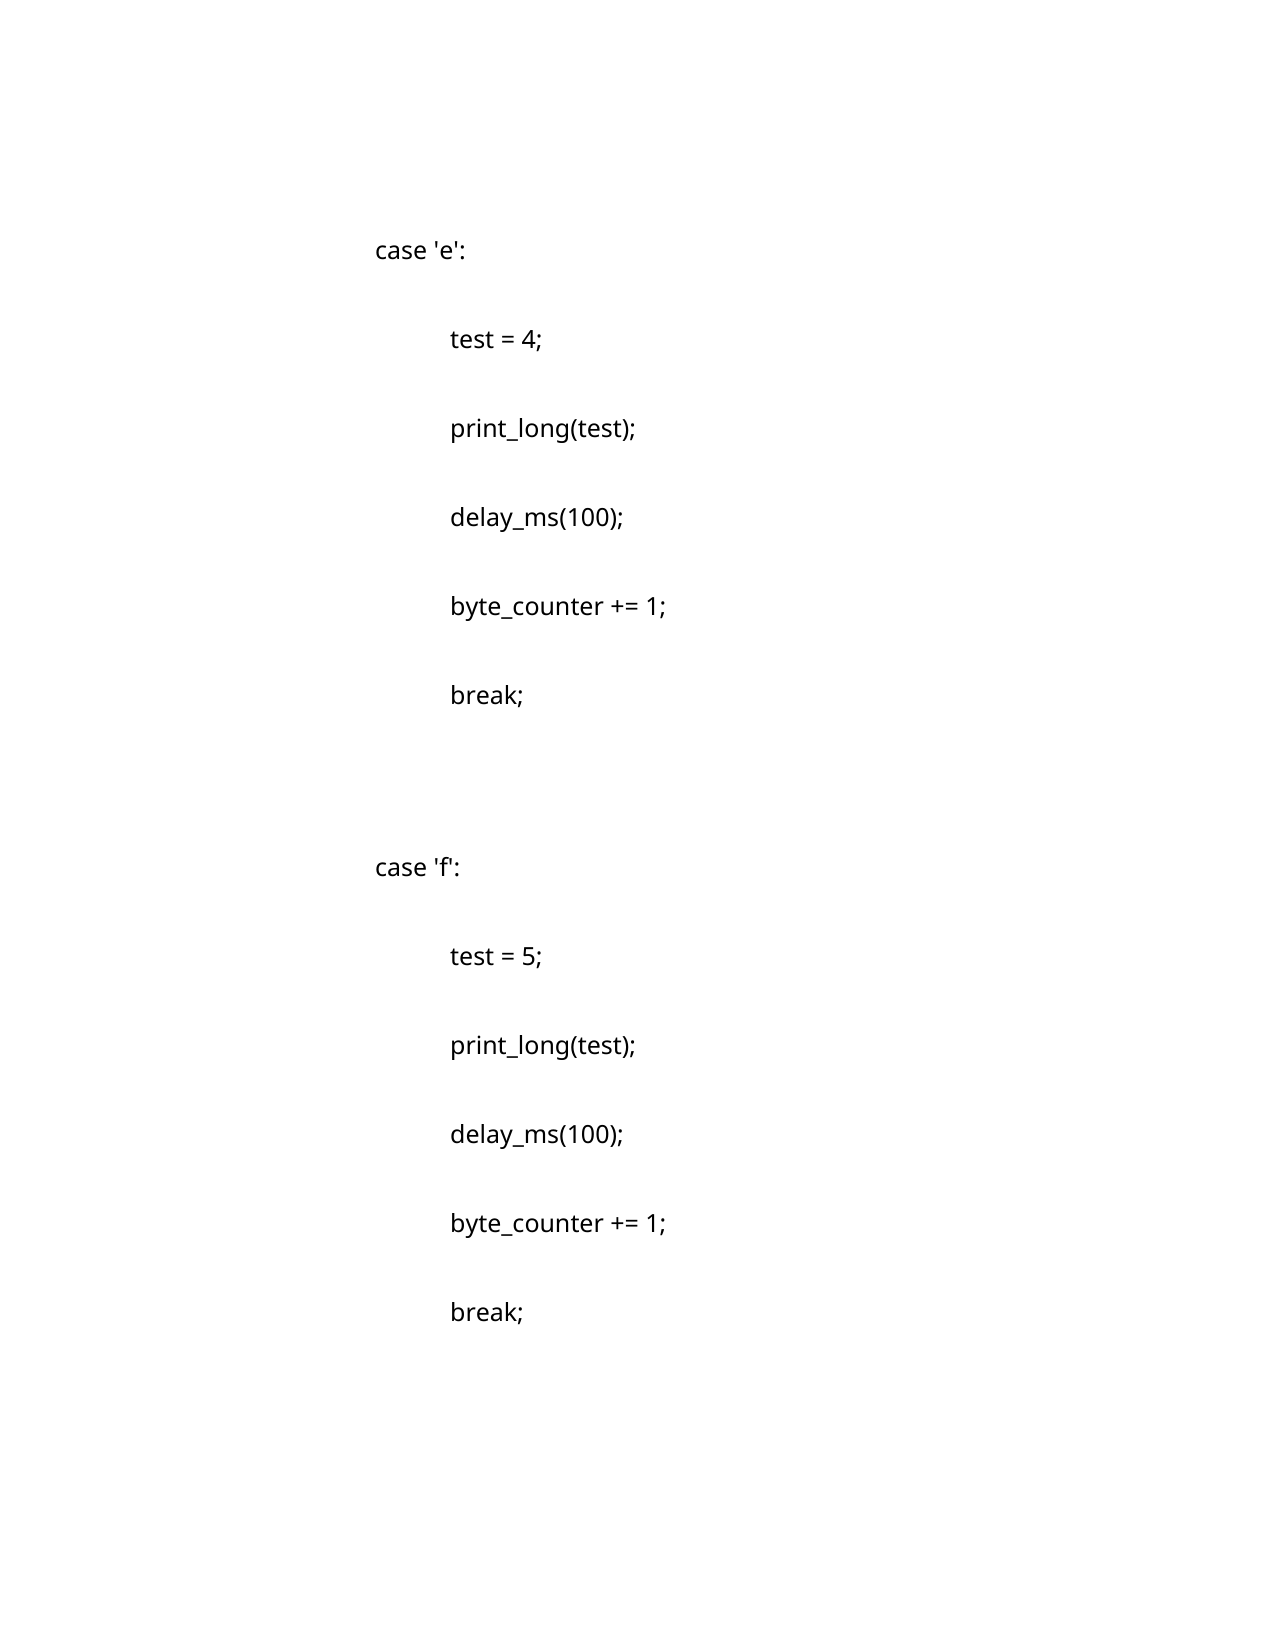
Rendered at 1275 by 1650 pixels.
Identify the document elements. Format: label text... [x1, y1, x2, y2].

text print_long(test); [225, 1027, 1050, 1062]
text break; [225, 1294, 1050, 1328]
text case 'e': [225, 233, 1050, 267]
text delay_ms(100); [225, 500, 1050, 534]
text case 'f': [225, 849, 1050, 884]
text test = 5; [225, 938, 1050, 973]
text break; [225, 678, 1050, 712]
text delay_ms(100); [225, 1116, 1050, 1151]
text print_long(test); [225, 411, 1050, 445]
text byte_counter += 1; [225, 589, 1050, 623]
text byte_counter += 1; [225, 1205, 1050, 1239]
text test = 4; [225, 322, 1050, 356]
